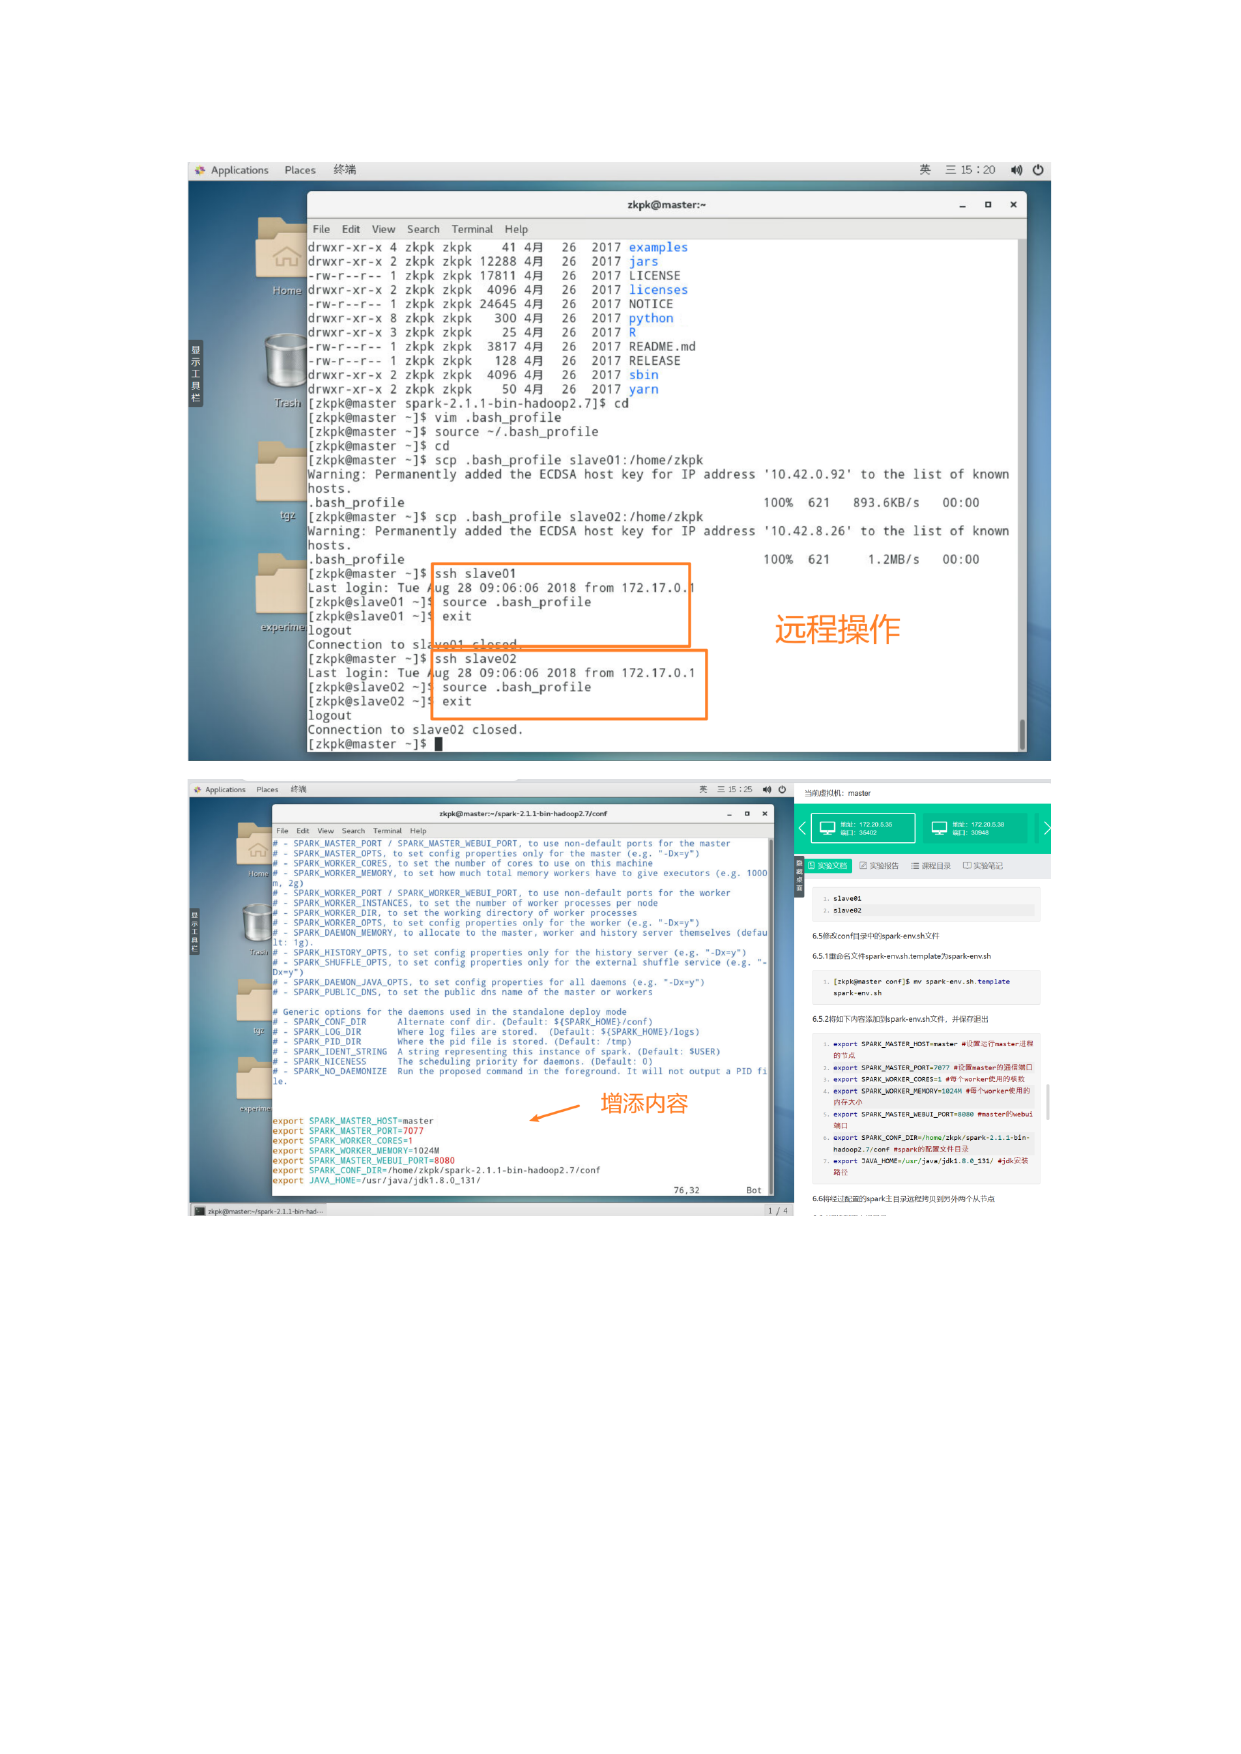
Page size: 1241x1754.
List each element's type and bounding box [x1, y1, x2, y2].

picture [187, 779, 1051, 1216]
picture [187, 162, 1052, 761]
